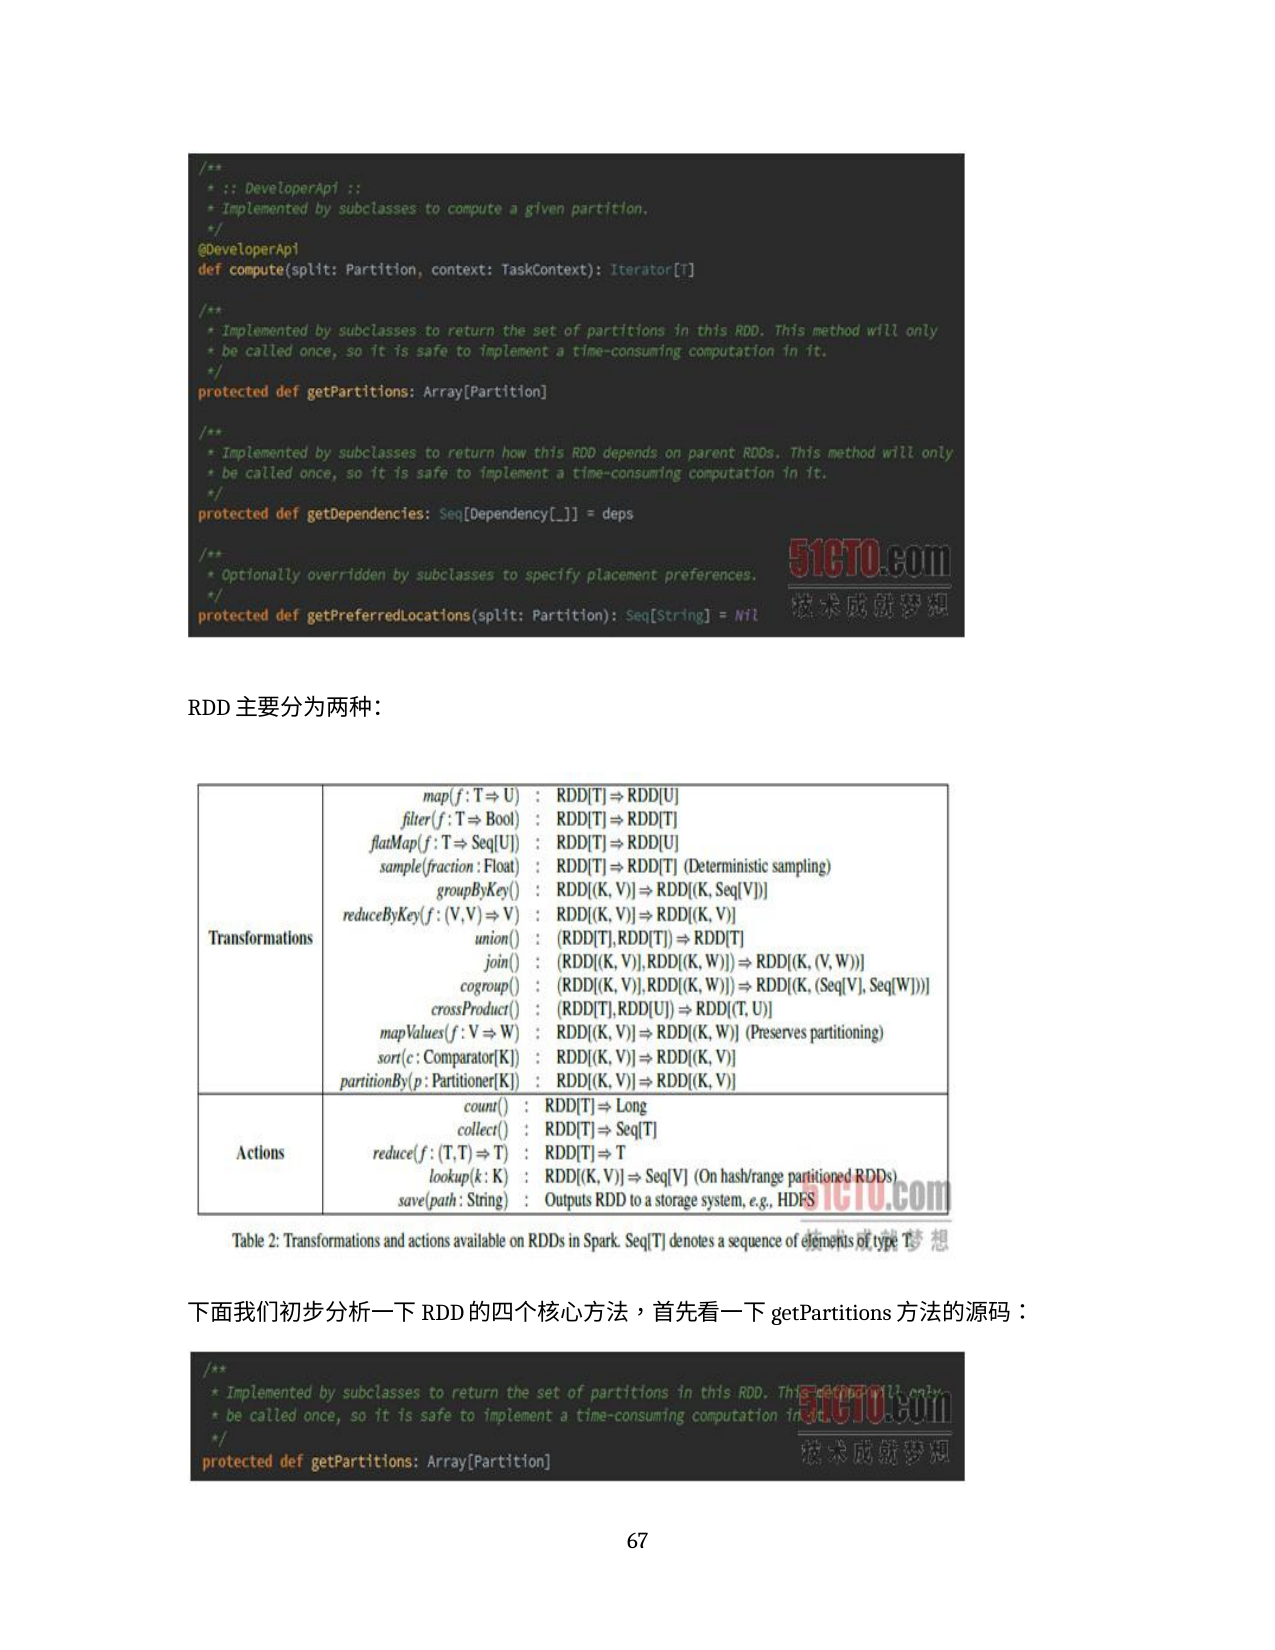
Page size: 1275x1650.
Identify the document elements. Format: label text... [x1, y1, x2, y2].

text 下面我们初步分析一下RDD的四个核心方法，首先看一下getPartitions方法的源码： [187, 1296, 1087, 1327]
picture [187, 1349, 966, 1486]
text RDD主要分为两种： [187, 661, 1087, 750]
picture [187, 150, 966, 639]
picture [187, 772, 966, 1274]
